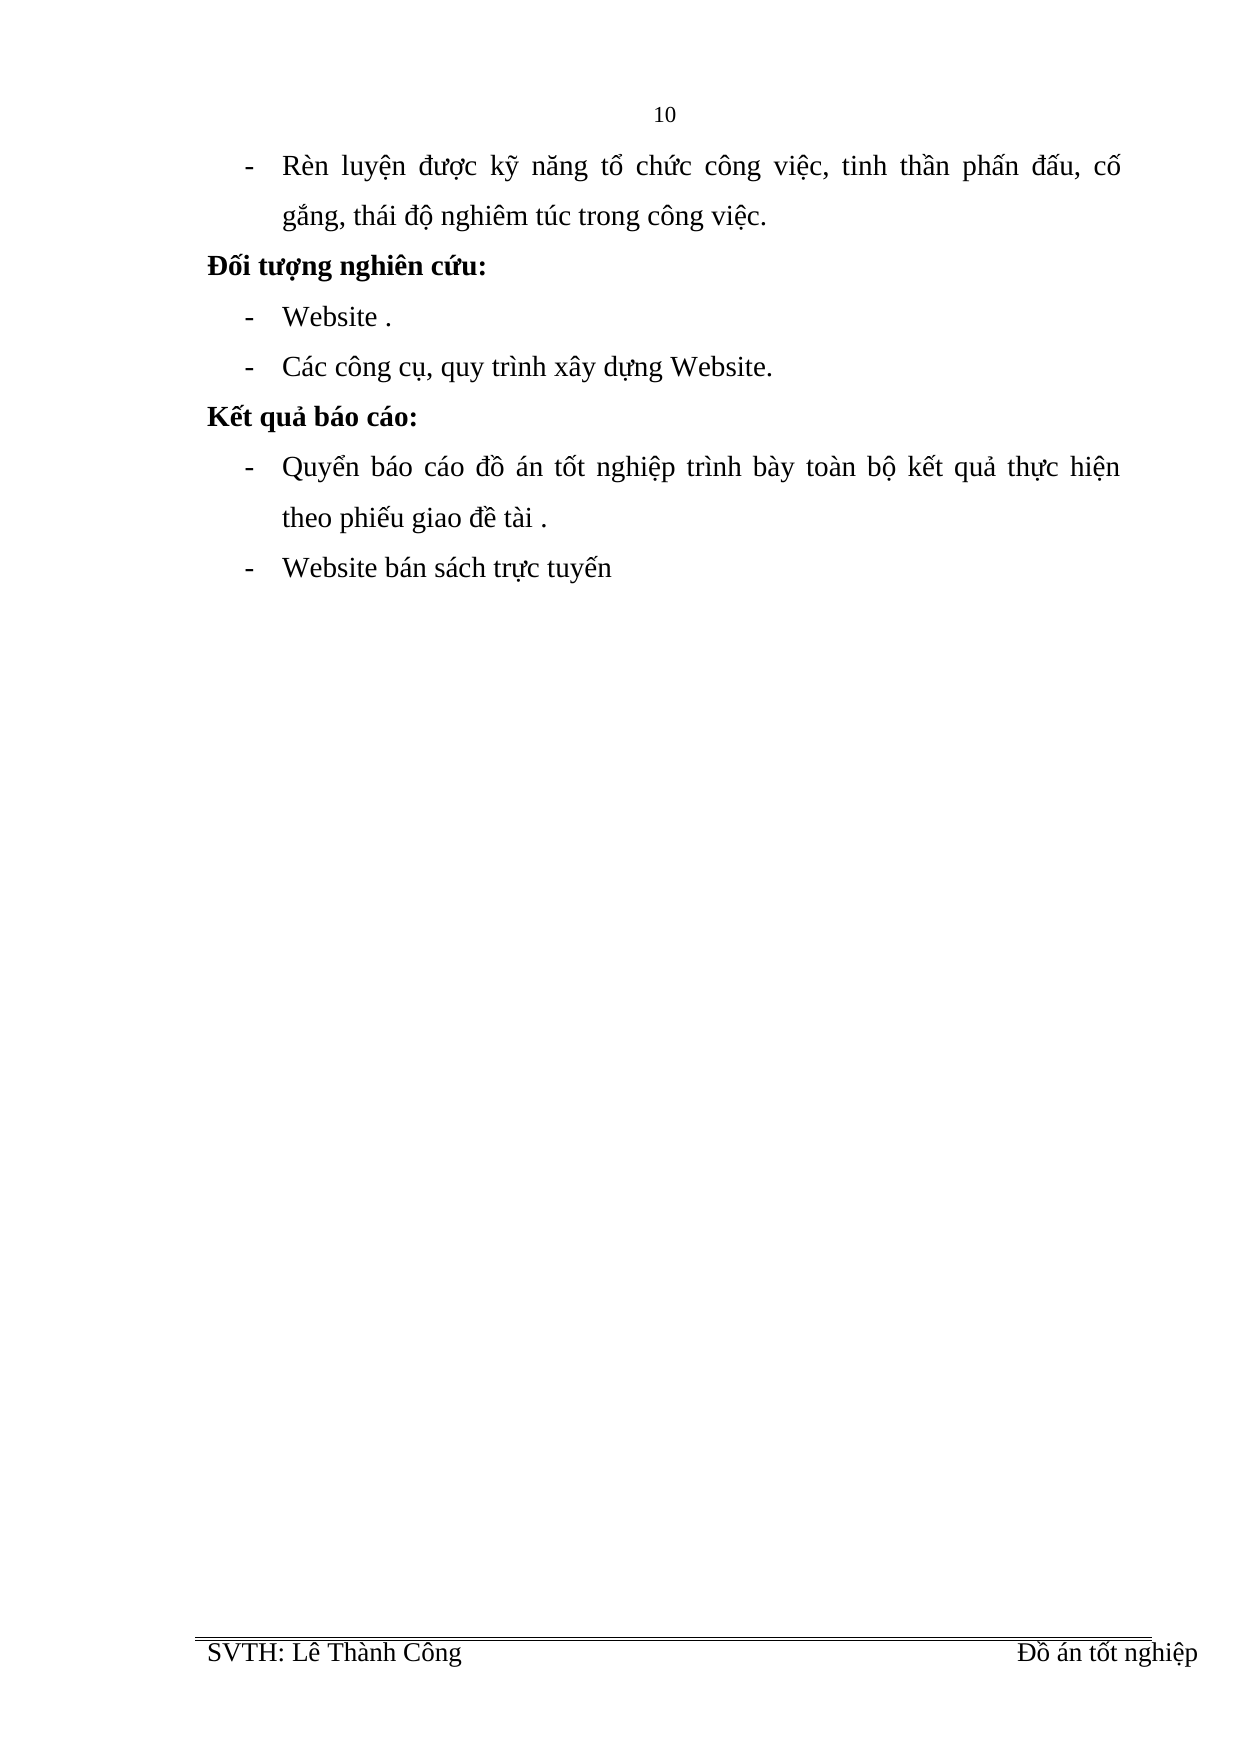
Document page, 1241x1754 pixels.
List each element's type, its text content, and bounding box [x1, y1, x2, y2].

list Rèn luyện được kỹ năng tổ chức công việc, tinh thần phấn đấu, cố gắng, thái độ nghiêm túc trong công việc. [244, 148, 1122, 232]
text Kết quả báo cáo: [207, 399, 1122, 433]
list Website . [244, 299, 1122, 332]
text Đối tượng nghiên cứu: [207, 248, 1122, 282]
list Quyển báo cáo đồ án tốt nghiệp trình bày toàn bộ kết quả thực hiện theo phiếu giao đề tài . [244, 449, 1122, 533]
list Website bán sách trực tuyến [244, 550, 1122, 584]
list Các công cụ, quy trình xây dựng Website. [244, 349, 1122, 382]
